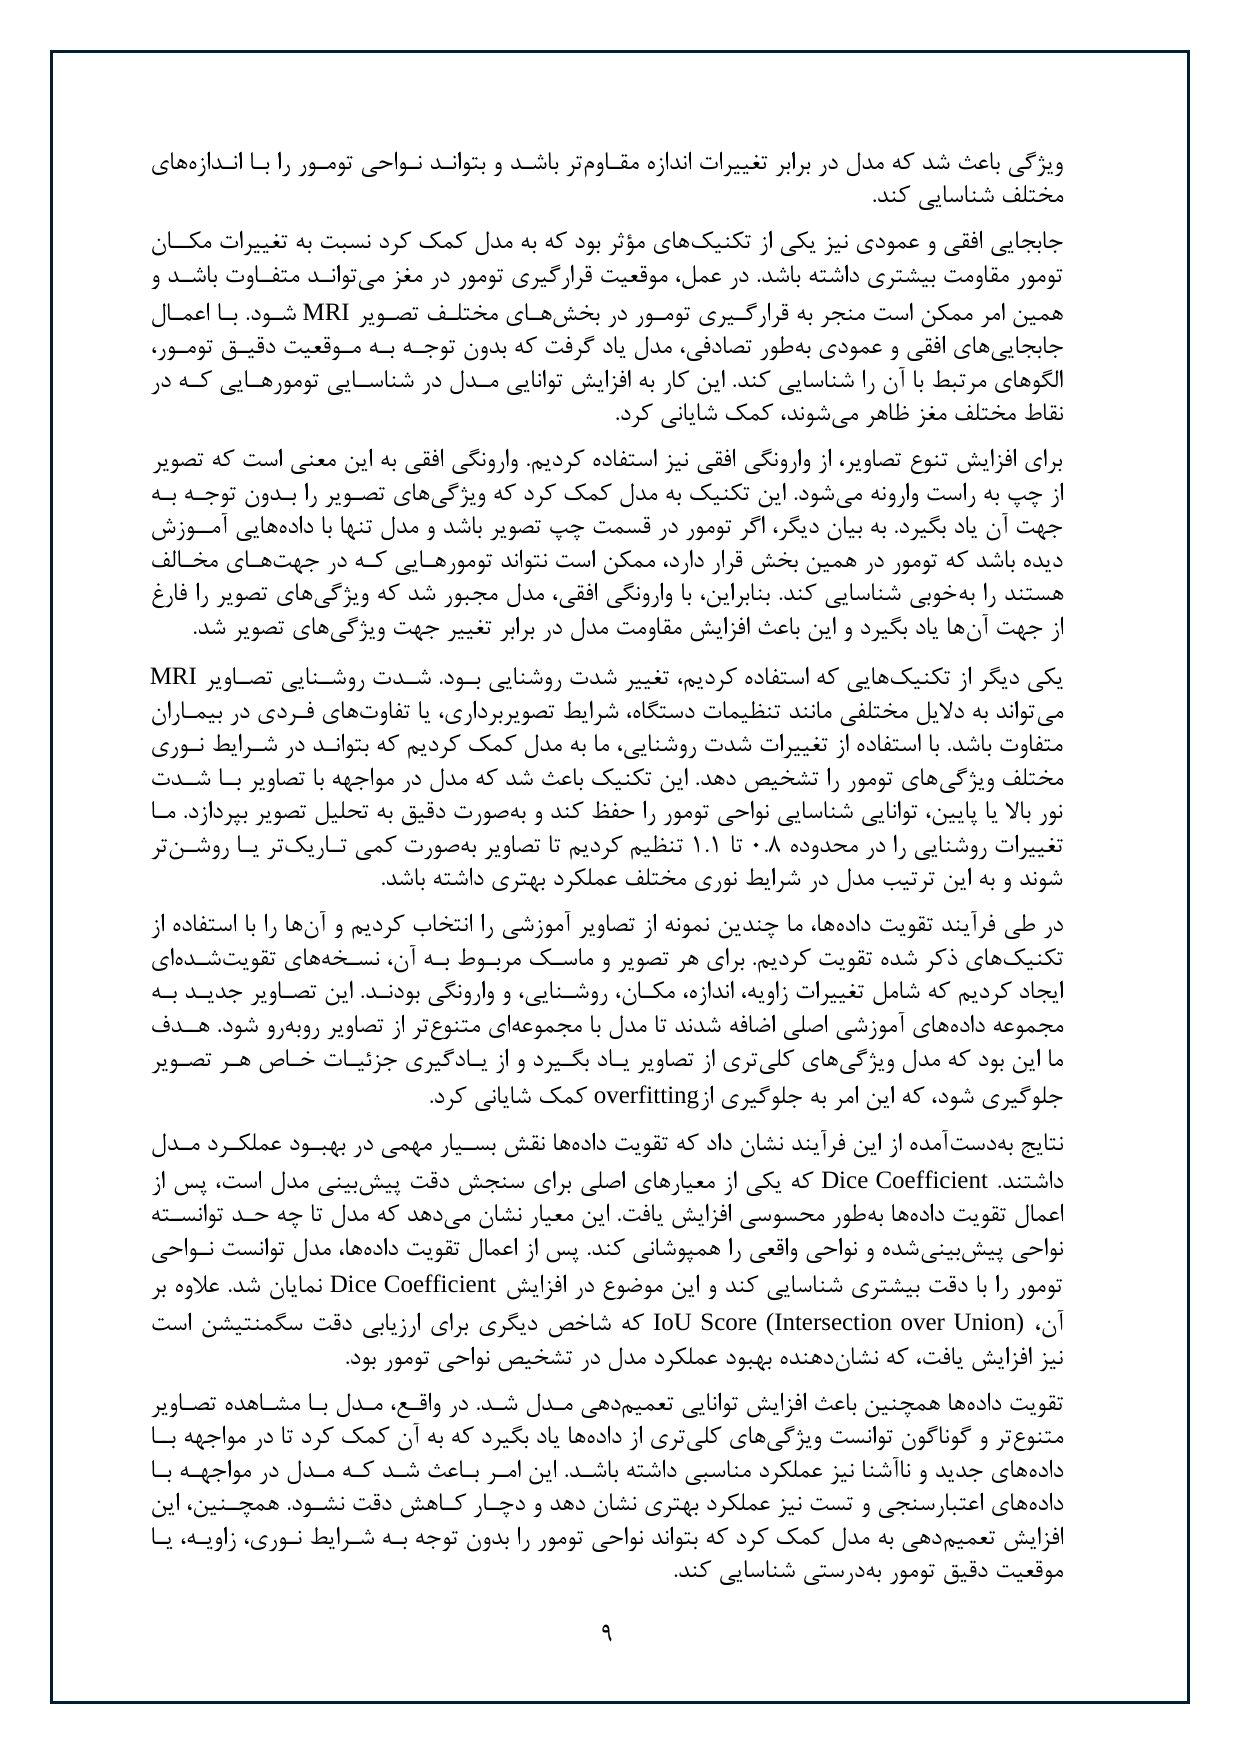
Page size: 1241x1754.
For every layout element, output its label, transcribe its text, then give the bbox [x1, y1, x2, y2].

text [150, 150, 1063, 213]
text برای افزایش تنوع تصاویر، از وارونگی افقی نیز استفاده کردیم. وارونگی افقی به این معنی است که تصویر از چپ به راست وارونه می‌شود. این تکنیک به مدل کمک کرد که ویژگی‌های تصویر را بدون توجه به جهت آن یاد بگیرد. به بیان دیگر، اگر تومور در قسمت چپ تصویر باشد و مدل تنها با داده‌هایی آموزش دیده باشد که تومور در همین بخش قرار دارد، ممکن است نتواند تومورهایی که در جهت‌های مخالف هستند را به‌خوبی شناسایی کند. بنابراین، با وارونگی افقی، مدل مجبور شد که ویژگی‌های تصویر را فارغ از جهت آن‌ها یاد بگیرد و این باعث افزایش مقاومت مدل در برابر تغییر جهت ویژگی‌های تصویر شد. [150, 447, 1063, 644]
text تقویت داده‌ها همچنین باعث افزایش توانایی تعمیم‌دهی مدل شد. در واقع، مدل با مشاهده تصاویر متنوع‌تر و گوناگون توانست ویژگی‌های کلی‌تری از داده‌ها یاد بگیرد که به آن کمک کرد تا در مواجهه با داده‌های جدید و ناآشنا نیز عملکرد مناسبی داشته باشد. این امر باعث شد که مدل در مواجهه با داده‌های اعتبارسنجی و تست نیز عملکرد بهتری نشان دهد و دچار کاهش دقت نشود. همچنین، این افزایش تعمیم‌دهی به مدل کمک کرد که بتواند نواحی تومور را بدون توجه به شرایط نوری، زاویه، یا موقعیت دقیق تومور به‌درستی شناسایی کند. [150, 1391, 1063, 1588]
text جابجایی افقی و عمودی نیز یکی از تکنیک‌های مؤثر بود که به مدل کمک کرد نسبت به تغییرات مکان تومور مقاومت بیشتری داشته باشد. در عمل، موقعیت قرارگیری تومور در مغز می‌تواند متفاوت باشد و همین امر ممکن است منجر به قرارگیری تومور در بخش‌های مختلف تصویر MRI شود. با اعمال جابجایی‌های افقی و عمودی به‌طور تصادفی، مدل یاد گرفت که بدون توجه به موقعیت دقیق تومور، الگوهای مرتبط با آن را شناسایی کند. این کار به افزایش توانایی مدل در شناسایی تومورهایی که در نقاط مختلف مغز ظاهر می‌شوند، کمک شایانی کرد. [150, 229, 1063, 431]
text یکی دیگر از تکنیک‌هایی که استفاده کردیم، تغییر شدت روشنایی بود. شدت روشنایی تصاویر MRI می‌تواند به دلایل مختلفی مانند تنظیمات دستگاه، شرایط تصویربرداری، یا تفاوت‌های فردی در بیماران متفاوت باشد. با استفاده از تغییرات شدت روشنایی، ما به مدل کمک کردیم که بتواند در شرایط نوری مختلف ویژگی‌های تومور را تشخیص دهد. این تکنیک باعث شد که مدل در مواجهه با تصاویر با شدت نور بالا یا پایین، توانایی شناسایی نواحی تومور را حفظ کند و به‌صورت دقیق به تحلیل تصویر بپردازد. ما تغییرات روشنایی را در محدوده ۰.۸ تا ۱.۱ تنظیم کردیم تا تصاویر به‌صورت کمی تاریک‌تر یا روشن‌تر شوند و به این ترتیب مدل در شرایط نوری مختلف عملکرد بهتری داشته باشد. [150, 661, 1063, 896]
text در طی فرآیند تقویت داده‌ها، ما چندین نمونه از تصاویر آموزشی را انتخاب کردیم و آن‌ها را با استفاده از تکنیک‌های ذکر شده تقویت کردیم. برای هر تصویر و ماسک مربوط به آن، نسخه‌های تقویت‌شده‌ای ایجاد کردیم که شامل تغییرات زاویه، اندازه، مکان، روشنایی، و وارونگی بودند. این تصاویر جدید به مجموعه داده‌های آموزشی اصلی اضافه شدند تا مدل با مجموعه‌ای متنوع‌تر از تصاویر روبه‌رو شود. هدف ما این بود که مدل ویژگی‌های کلی‌تری از تصاویر یاد بگیرد و از یادگیری جزئیات خاص هر تصویر جلوگیری شود، که این امر به جلوگیری ازoverfitting کمک شایانی کرد. [150, 913, 1063, 1114]
text نتایج به‌دست‌آمده از این فرآیند نشان داد که تقویت داده‌ها نقش بسیار مهمی در بهبود عملکرد مدل داشتند. Dice Coefficient که یکی از معیارهای اصلی برای سنجش دقت پیش‌بینی مدل است، پس از اعمال تقویت داده‌ها به‌طور محسوسی افزایش یافت. این معیار نشان می‌دهد که مدل تا چه حد توانسته نواحی پیش‌بینی‌شده و نواحی واقعی را همپوشانی کند. پس از اعمال تقویت داده‌ها، مدل توانست نواحی تومور را با دقت بیشتری شناسایی کند و این موضوع در افزایش Dice Coefficient نمایان شد. علاوه بر آن، IoU Score (Intersection over Union) که شاخص دیگری برای ارزیابی دقت سگمنتیشن است نیز افزایش یافت، که نشان‌دهنده بهبود عملکرد مدل در تشخیص نواحی تومور بود. [150, 1131, 1063, 1374]
